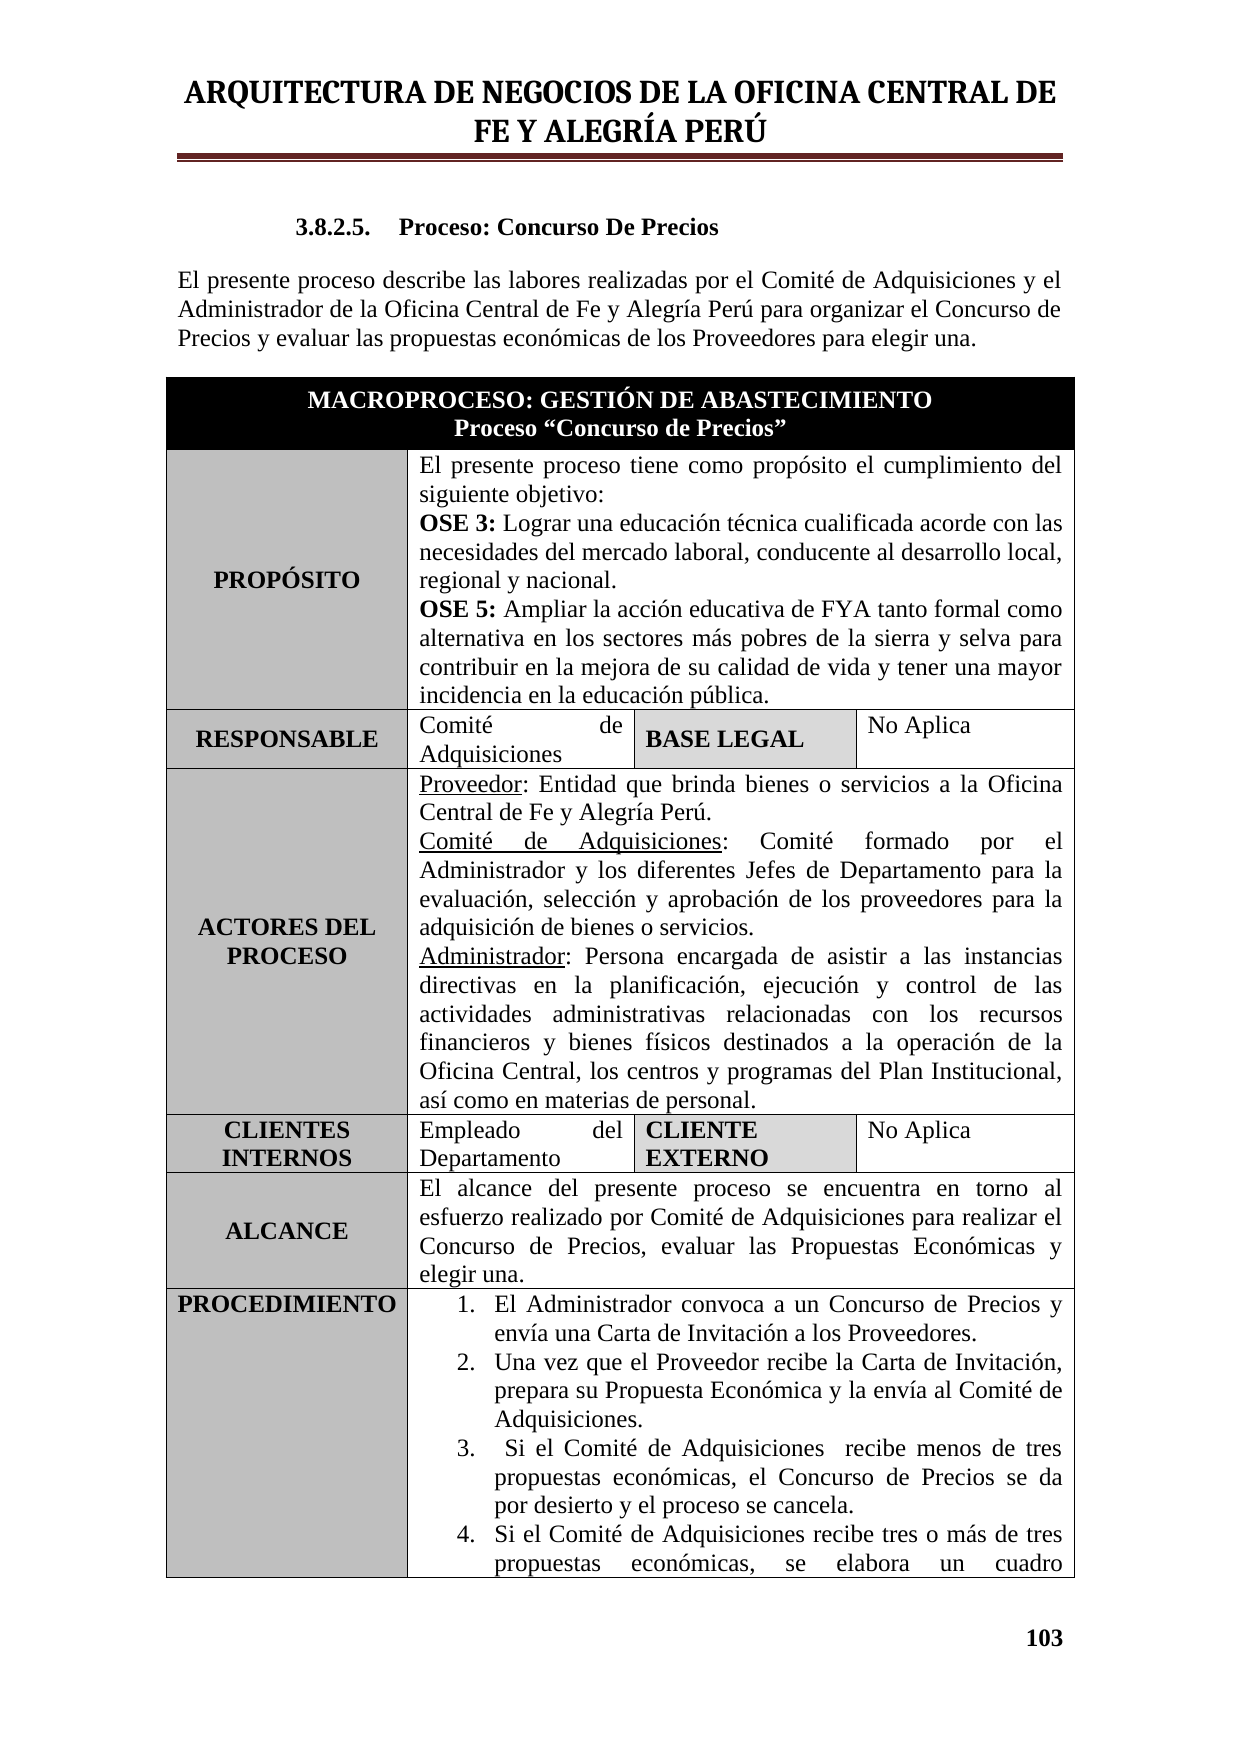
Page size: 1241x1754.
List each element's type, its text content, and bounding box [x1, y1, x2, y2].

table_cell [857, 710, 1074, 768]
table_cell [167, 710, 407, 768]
text El presente proceso describe las labores realizadas por el Comité de Adquisiciones y el Administrador de la Oficina Central de Fe y Alegría Perú para organizar el Concurso de Precios y evaluar las propuestas económicas de los Proveedores para elegir una. [177, 265, 1063, 352]
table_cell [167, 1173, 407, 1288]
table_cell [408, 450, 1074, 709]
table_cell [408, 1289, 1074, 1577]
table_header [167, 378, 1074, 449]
subtitle Proceso: Concurso De Precios [295, 212, 1063, 240]
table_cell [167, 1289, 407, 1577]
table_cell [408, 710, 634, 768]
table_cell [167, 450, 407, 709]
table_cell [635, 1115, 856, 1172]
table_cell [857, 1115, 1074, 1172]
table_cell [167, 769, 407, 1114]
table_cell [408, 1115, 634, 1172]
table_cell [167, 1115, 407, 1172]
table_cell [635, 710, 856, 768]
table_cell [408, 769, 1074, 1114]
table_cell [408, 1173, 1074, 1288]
